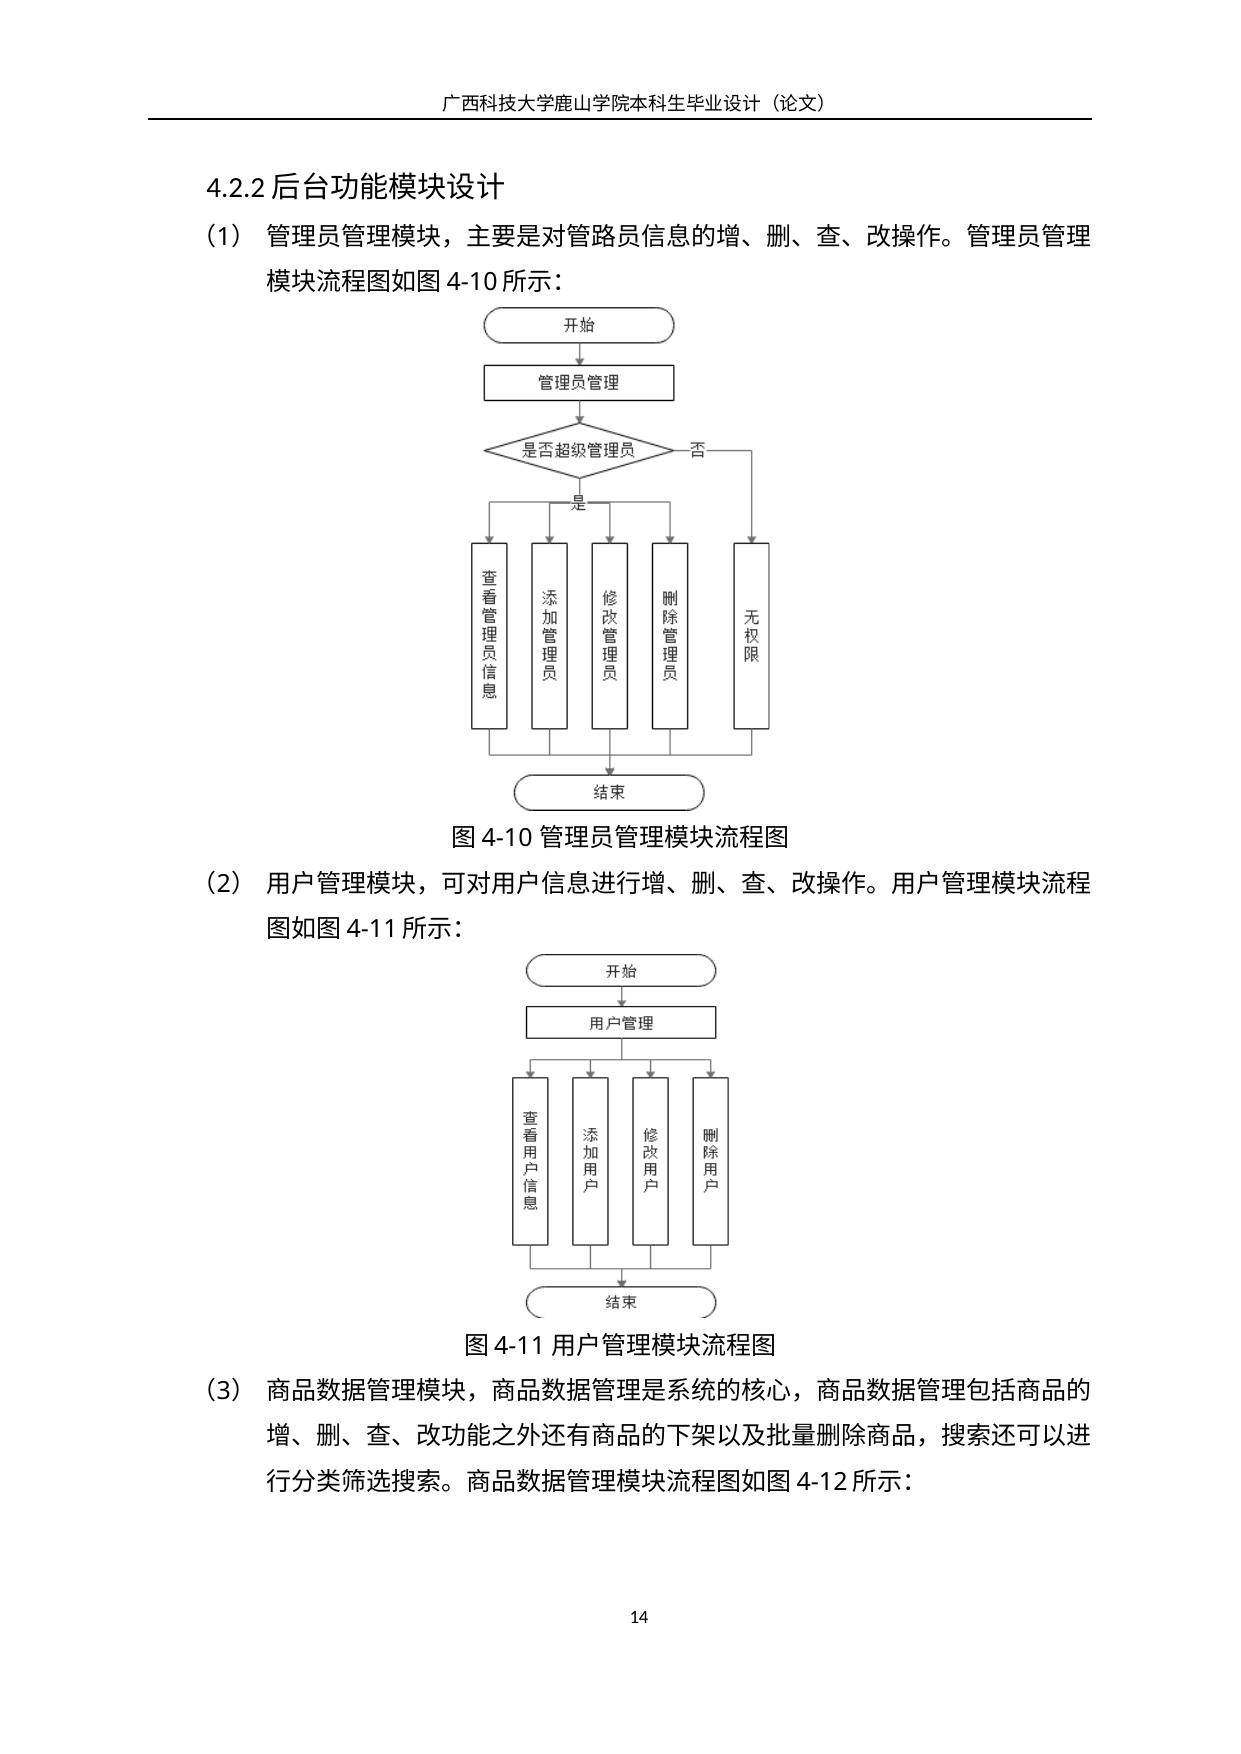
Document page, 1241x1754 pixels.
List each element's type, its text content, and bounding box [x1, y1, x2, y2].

list 管理员管理模块，主要是对管路员信息的增、删、查、改操作。管理员管理模块流程图如图4-10所示： [191, 216, 1092, 297]
picture [470, 306, 770, 811]
text 图4-11 用户管理模块流程图 [148, 1325, 1092, 1361]
list 商品数据管理模块，商品数据管理是系统的核心，商品数据管理包括商品的增、删、查、改功能之外还有商品的下架以及批量删除商品，搜索还可以进行分类筛选搜索。商品数据管理模块流程图如图4-12所示： [191, 1371, 1092, 1497]
subtitle 4.2.2 后台功能模块设计 [148, 163, 1092, 205]
list 用户管理模块，可对用户信息进行增、删、查、改操作。用户管理模块流程图如图4-11所示： [191, 863, 1092, 945]
text 图4-10 管理员管理模块流程图 [148, 818, 1092, 854]
picture [511, 953, 729, 1318]
